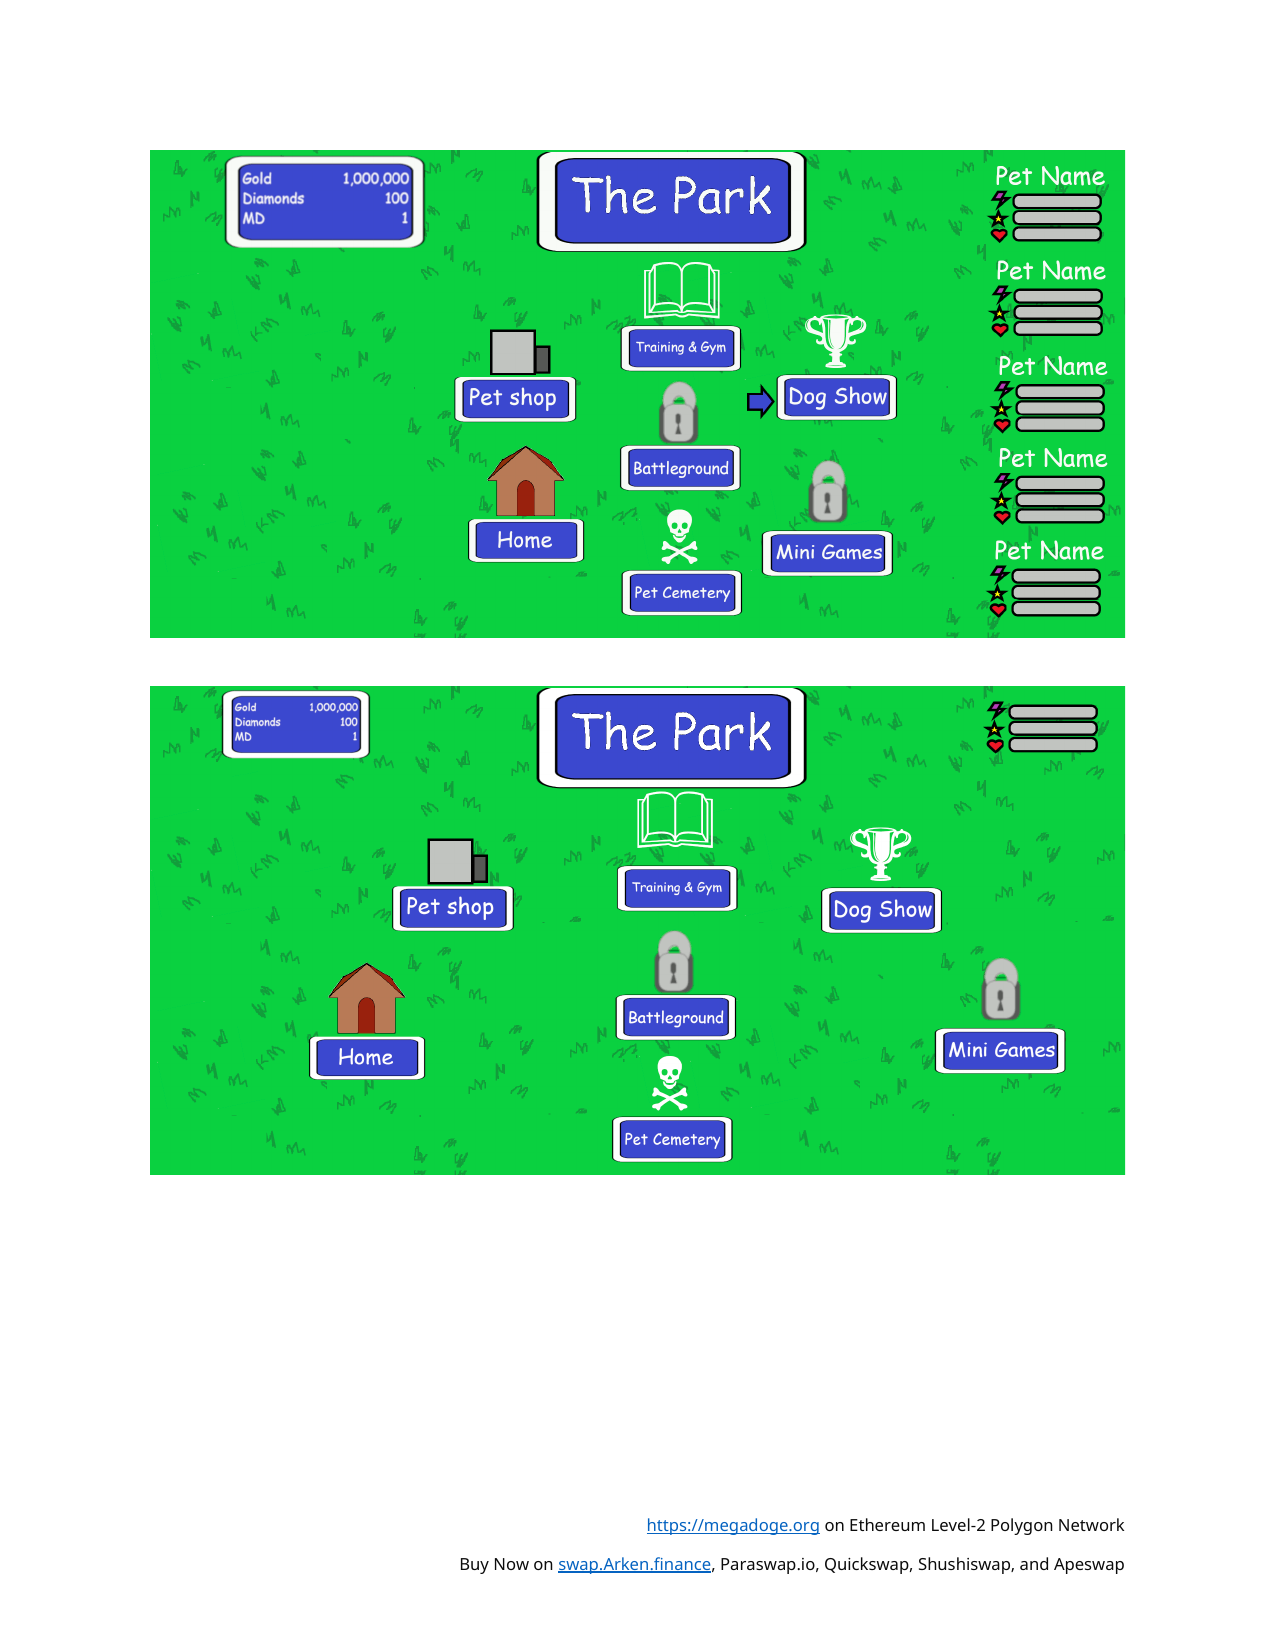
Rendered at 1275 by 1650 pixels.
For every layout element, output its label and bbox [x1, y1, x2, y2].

picture [150, 686, 1125, 1175]
picture [150, 150, 1125, 638]
